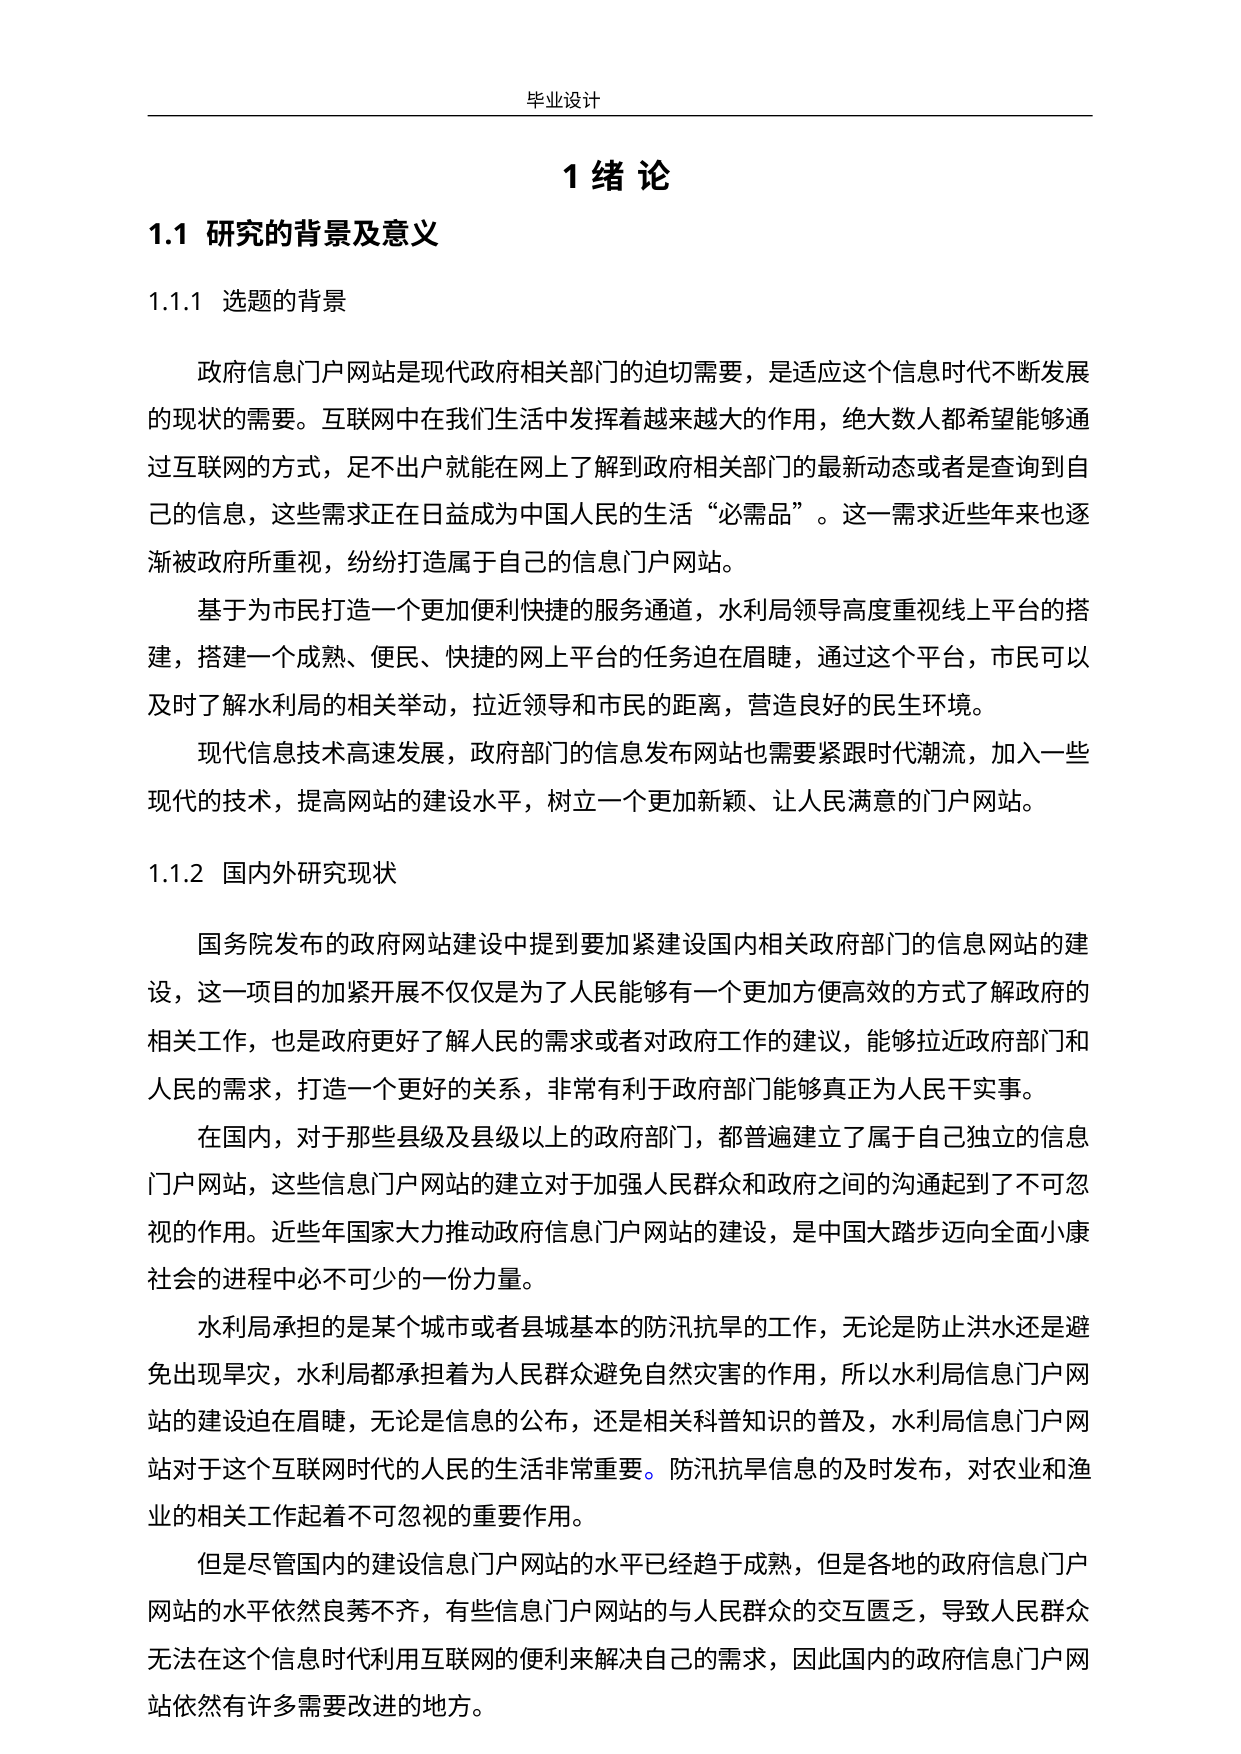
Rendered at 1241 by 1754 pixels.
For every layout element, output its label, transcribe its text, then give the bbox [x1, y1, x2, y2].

list 国内外研究现状 [147, 853, 1146, 889]
text 但是尽管国内的建设信息门户网站的水平已经趋于成熟，但是各地的政府信息门户网站的水平依然良莠不齐，有些信息门户网站的与人民群众的交互匮乏，导致人民群众无法在这个信息时代利用互联网的便利来解决自己的需求，因此国内的政府信息门户网站依然有许多需要改进的地方。 [147, 1544, 1093, 1723]
text 基于为市民打造一个更加便利快捷的服务通道，水利局领导高度重视线上平台的搭建，搭建一个成熟、便民、快捷的网上平台的任务迫在眉睫，通过这个平台，市民可以及时了解水利局的相关举动，拉近领导和市民的距离，营造良好的民生环境。 [147, 590, 1093, 721]
text 政府信息门户网站是现代政府相关部门的迫切需要，是适应这个信息时代不断发展的现状的需要。互联网中在我们生活中发挥着越来越大的作用，绝大数人都希望能够通过互联网的方式，足不出户就能在网上了解到政府相关部门的最新动态或者是查询到自己的信息，这些需求正在日益成为中国人民的生活“必需品”。这一需求近些年来也逐渐被政府所重视，纷纷打造属于自己的信息门户网站。 [147, 353, 1093, 578]
subtitle 1 绪 论 [561, 149, 1146, 198]
list 选题的背景 [147, 281, 1146, 317]
text 水利局承担的是某个城市或者县城基本的防汛抗旱的工作，无论是防止洪水还是避免出现旱灾，水利局都承担着为人民群众避免自然灾害的作用，所以水利局信息门户网站的建设迫在眉睫，无论是信息的公布，还是相关科普知识的普及，水利局信息门户网站对于这个互联网时代的人民的生活非常重要。防汛抗旱信息的及时发布，对农业和渔业的相关工作起着不可忽视的重要作用。 [147, 1307, 1093, 1533]
text 国务院发布的政府网站建设中提到要加紧建设国内相关政府部门的信息网站的建设，这一项目的加紧开展不仅仅是为了人民能够有一个更加方便高效的方式了解政府的相关工作，也是政府更好了解人民的需求或者对政府工作的建议，能够拉近政府部门和人民的需求，打造一个更好的关系，非常有利于政府部门能够真正为人民干实事。 [147, 925, 1093, 1105]
text 在国内，对于那些县级及县级以上的政府部门，都普遍建立了属于自己独立的信息门户网站，这些信息门户网站的建立对于加强人民群众和政府之间的沟通起到了不可忽视的作用。近些年国家大力推动政府信息门户网站的建设，是中国大踏步迈向全面小康社会的进程中必不可少的一份力量。 [147, 1117, 1093, 1296]
subtitle 研究的背景及意义 [147, 210, 1146, 253]
text 现代信息技术高速发展，政府部门的信息发布网站也需要紧跟时代潮流，加入一些现代的技术，提高网站的建设水平，树立一个更加新颖、让人民满意的门户网站。 [147, 733, 1093, 817]
